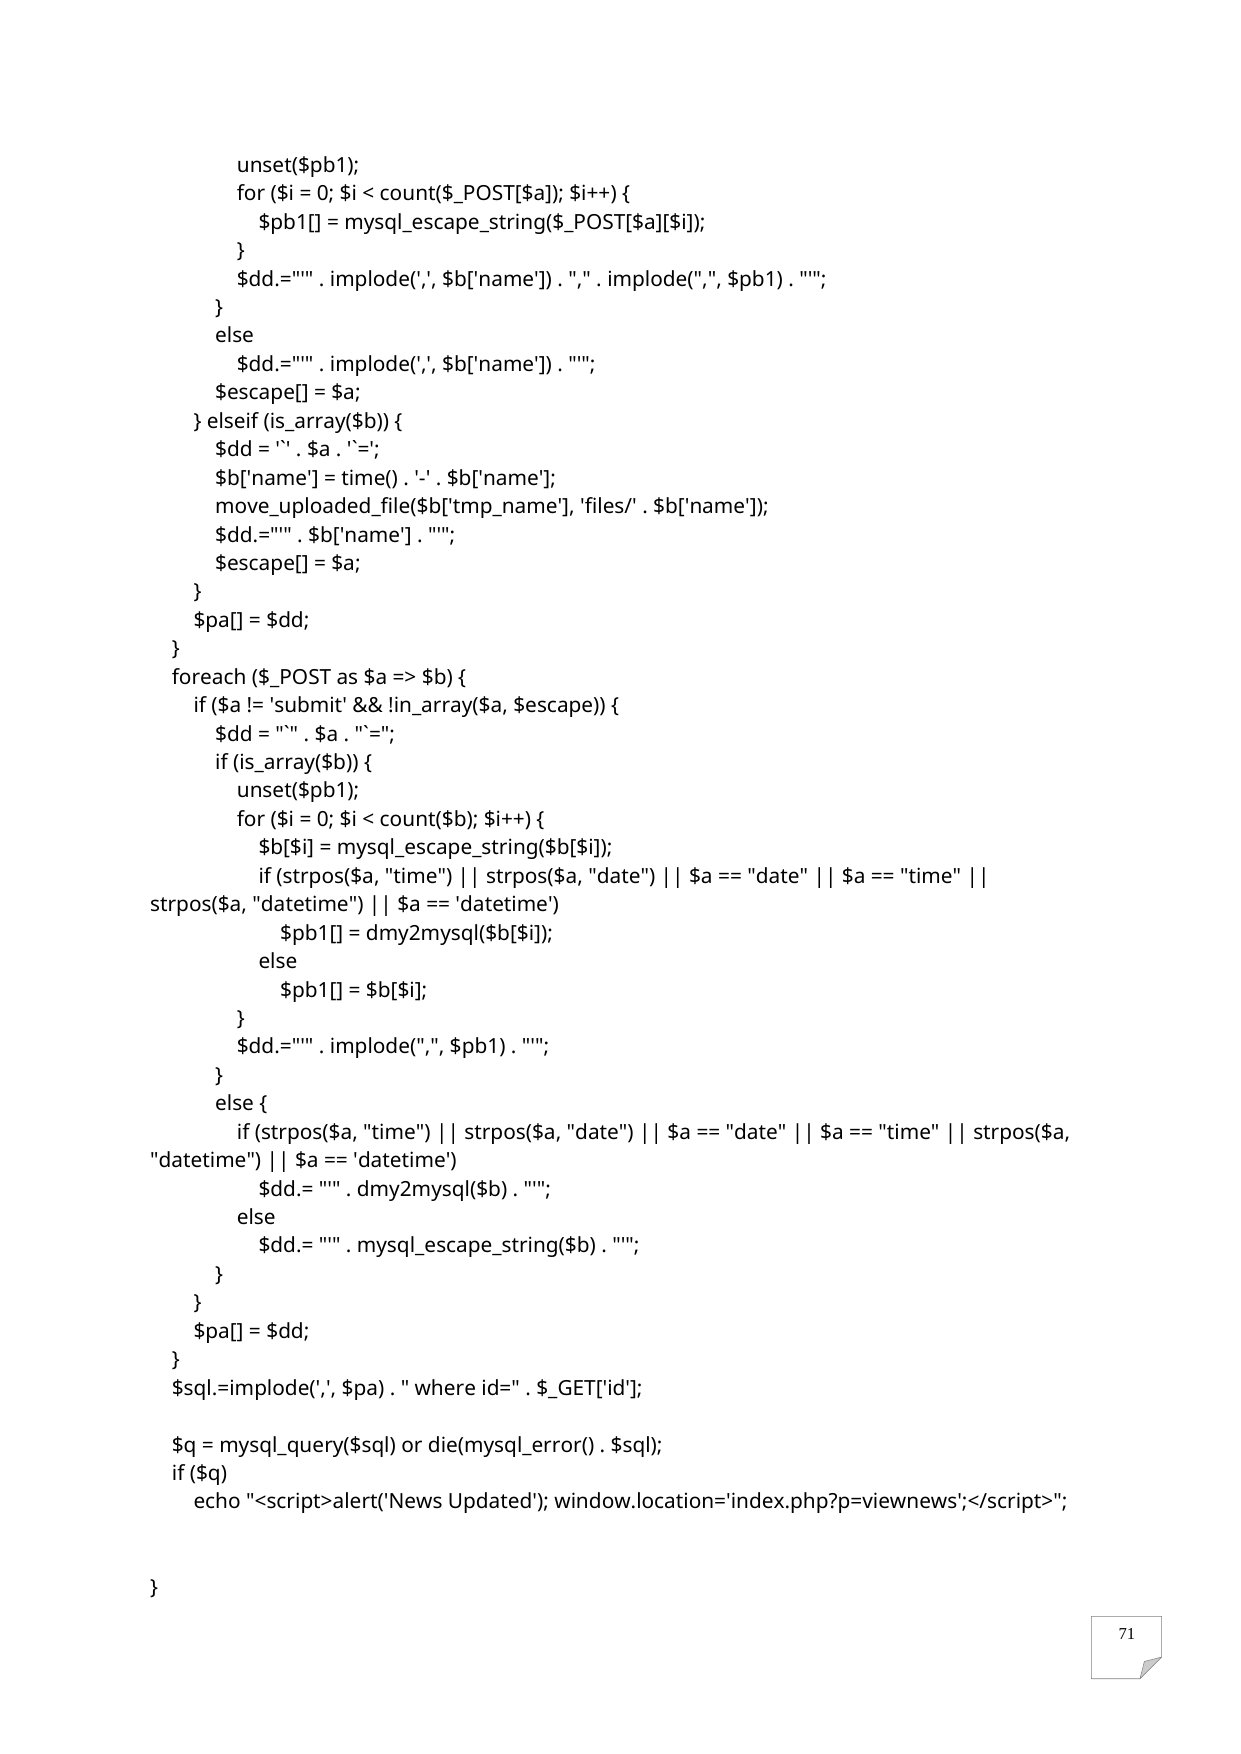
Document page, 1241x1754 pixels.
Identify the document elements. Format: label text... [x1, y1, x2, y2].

text $pb1[] = mysql_escape_string($_POST[$a][$i]); [150, 207, 1090, 235]
text $dd.="'" . $b['name'] . "'"; [150, 520, 1090, 548]
text } [150, 1060, 1090, 1088]
text else [150, 321, 1090, 349]
text $pa[] = $dd; [150, 605, 1090, 633]
text } [150, 235, 1090, 264]
text $b['name'] = time() . '-' . $b['name']; [150, 463, 1090, 491]
text $dd = "`" . $a . "`="; [150, 719, 1090, 747]
text } [150, 1344, 1090, 1373]
text $dd.="'" . implode(',', $b['name']) . "," . implode(",", $pb1) . "'"; [150, 264, 1090, 292]
text if (is_array($b)) { [150, 747, 1090, 776]
text $dd.= "'" . mysql_escape_string($b) . "'"; [150, 1231, 1090, 1259]
text $sql.=implode(',', $pa) . " where id=" . $_GET['id']; [150, 1373, 1090, 1401]
text $q = mysql_query($sql) or die(mysql_error() . $sql); [150, 1430, 1090, 1458]
text $pb1[] = dmy2mysql($b[$i]); [150, 918, 1090, 946]
text for ($i = 0; $i < count($_POST[$a]); $i++) { [150, 178, 1090, 207]
text else { [150, 1088, 1090, 1117]
text } [150, 292, 1090, 321]
text else [150, 1202, 1090, 1231]
text $escape[] = $a; [150, 377, 1090, 406]
text } [150, 1003, 1090, 1032]
text echo "<script>alert('News Updated'); window.location='index.php?p=viewnews';</script>"; [150, 1487, 1090, 1515]
text foreach ($_POST as $a => $b) { [150, 662, 1090, 690]
text } [150, 577, 1090, 605]
text if (strpos($a, "time") || strpos($a, "date") || $a == "date" || $a == "time" || strpos($a, "datetime") || $a == 'datetime') [150, 1117, 1090, 1174]
text $b[$i] = mysql_escape_string($b[$i]); [150, 832, 1090, 861]
text } elseif (is_array($b)) { [150, 406, 1090, 434]
text $dd = '`' . $a . '`='; [150, 434, 1090, 463]
text unset($pb1); [150, 776, 1090, 804]
text $dd.="'" . implode(',', $b['name']) . "'"; [150, 349, 1090, 377]
text } [150, 1259, 1090, 1287]
text $escape[] = $a; [150, 548, 1090, 577]
text else [150, 946, 1090, 975]
text if ($a != 'submit' && !in_array($a, $escape)) { [150, 690, 1090, 719]
text } [150, 633, 1090, 662]
text $dd.="'" . implode(",", $pb1) . "'"; [150, 1032, 1090, 1060]
text if ($q) [150, 1458, 1090, 1487]
text $pa[] = $dd; [150, 1316, 1090, 1344]
text } [150, 1287, 1090, 1316]
text $dd.= "'" . dmy2mysql($b) . "'"; [150, 1174, 1090, 1202]
text if (strpos($a, "time") || strpos($a, "date") || $a == "date" || $a == "time" || strpos($a, "datetime") || $a == 'datetime') [150, 861, 1090, 918]
text move_uploaded_file($b['tmp_name'], 'files/' . $b['name']); [150, 491, 1090, 520]
text for ($i = 0; $i < count($b); $i++) { [150, 804, 1090, 832]
text unset($pb1); [150, 150, 1090, 178]
text } [150, 1572, 1090, 1601]
text $pb1[] = $b[$i]; [150, 975, 1090, 1003]
